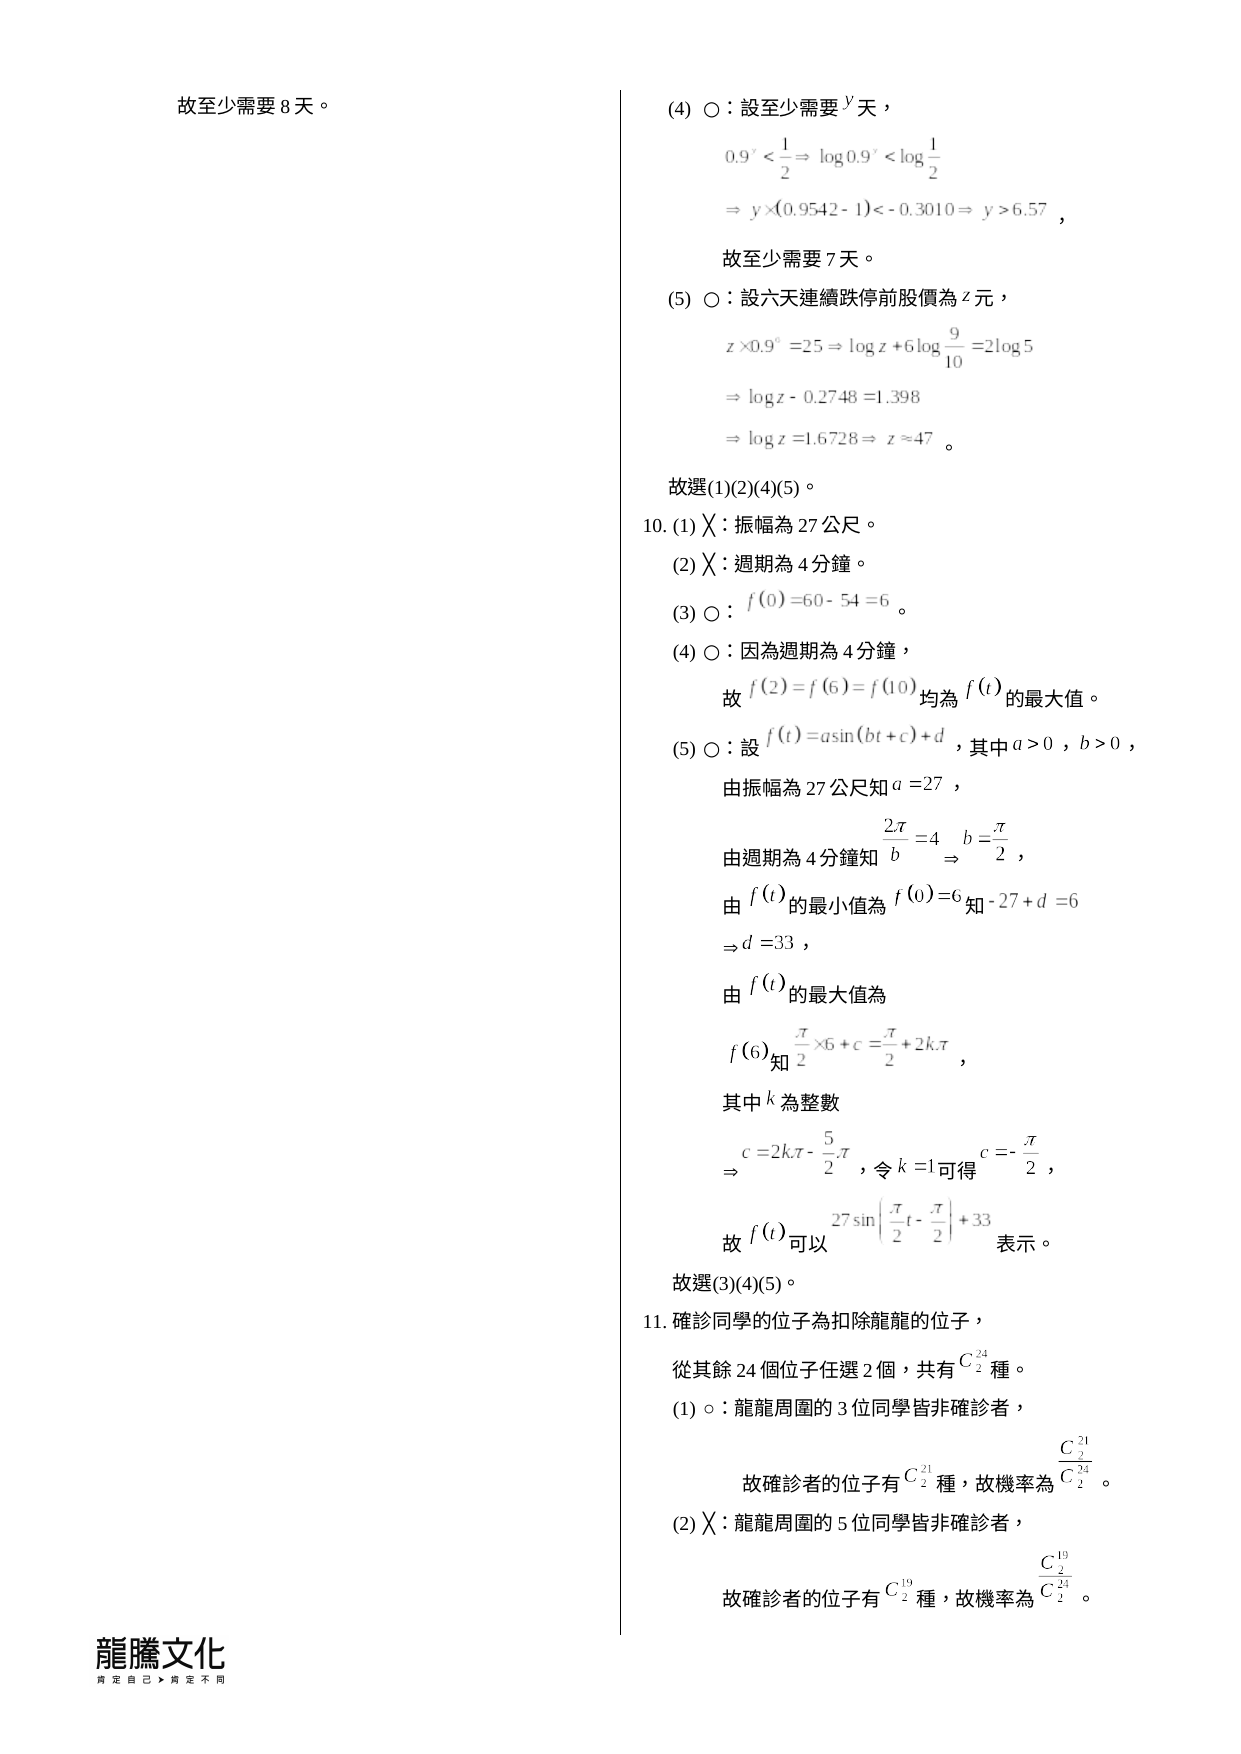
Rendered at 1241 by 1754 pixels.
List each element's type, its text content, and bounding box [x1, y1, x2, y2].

picture [88, 1635, 229, 1687]
text 9. (1) ○：。 (2) ○：連三天漲停：， 連三天跌停：， 故連三天漲停造成漲幅33.1%大於 連三天跌停造成跌幅27.1%。 (3) ╳：設至少需要天， ， 故至少需要8天。 [97, 90, 598, 119]
text (4) ○：設至少需要天， ， 故至少需要7天。 (5) ○：設六天連續跌停前股價為元， 。 故選(1)(2)(4)(5)。 [642, 90, 1143, 500]
text 10. (1) ╳：振幅為27公尺。 (2) ╳：週期為4分鐘。 (3) ○：。 (4) ○：因為週期為4分鐘， 故均為的最大值。 (5) ○：設，其中，， 由振幅為27公尺知， 由週期為4分鐘知， 由的最小值為知 ， 由的最大值為 知， 其中為整數 ，令可得， 故可以表示。 故選(3)(4)(5)。 [642, 509, 1143, 1296]
